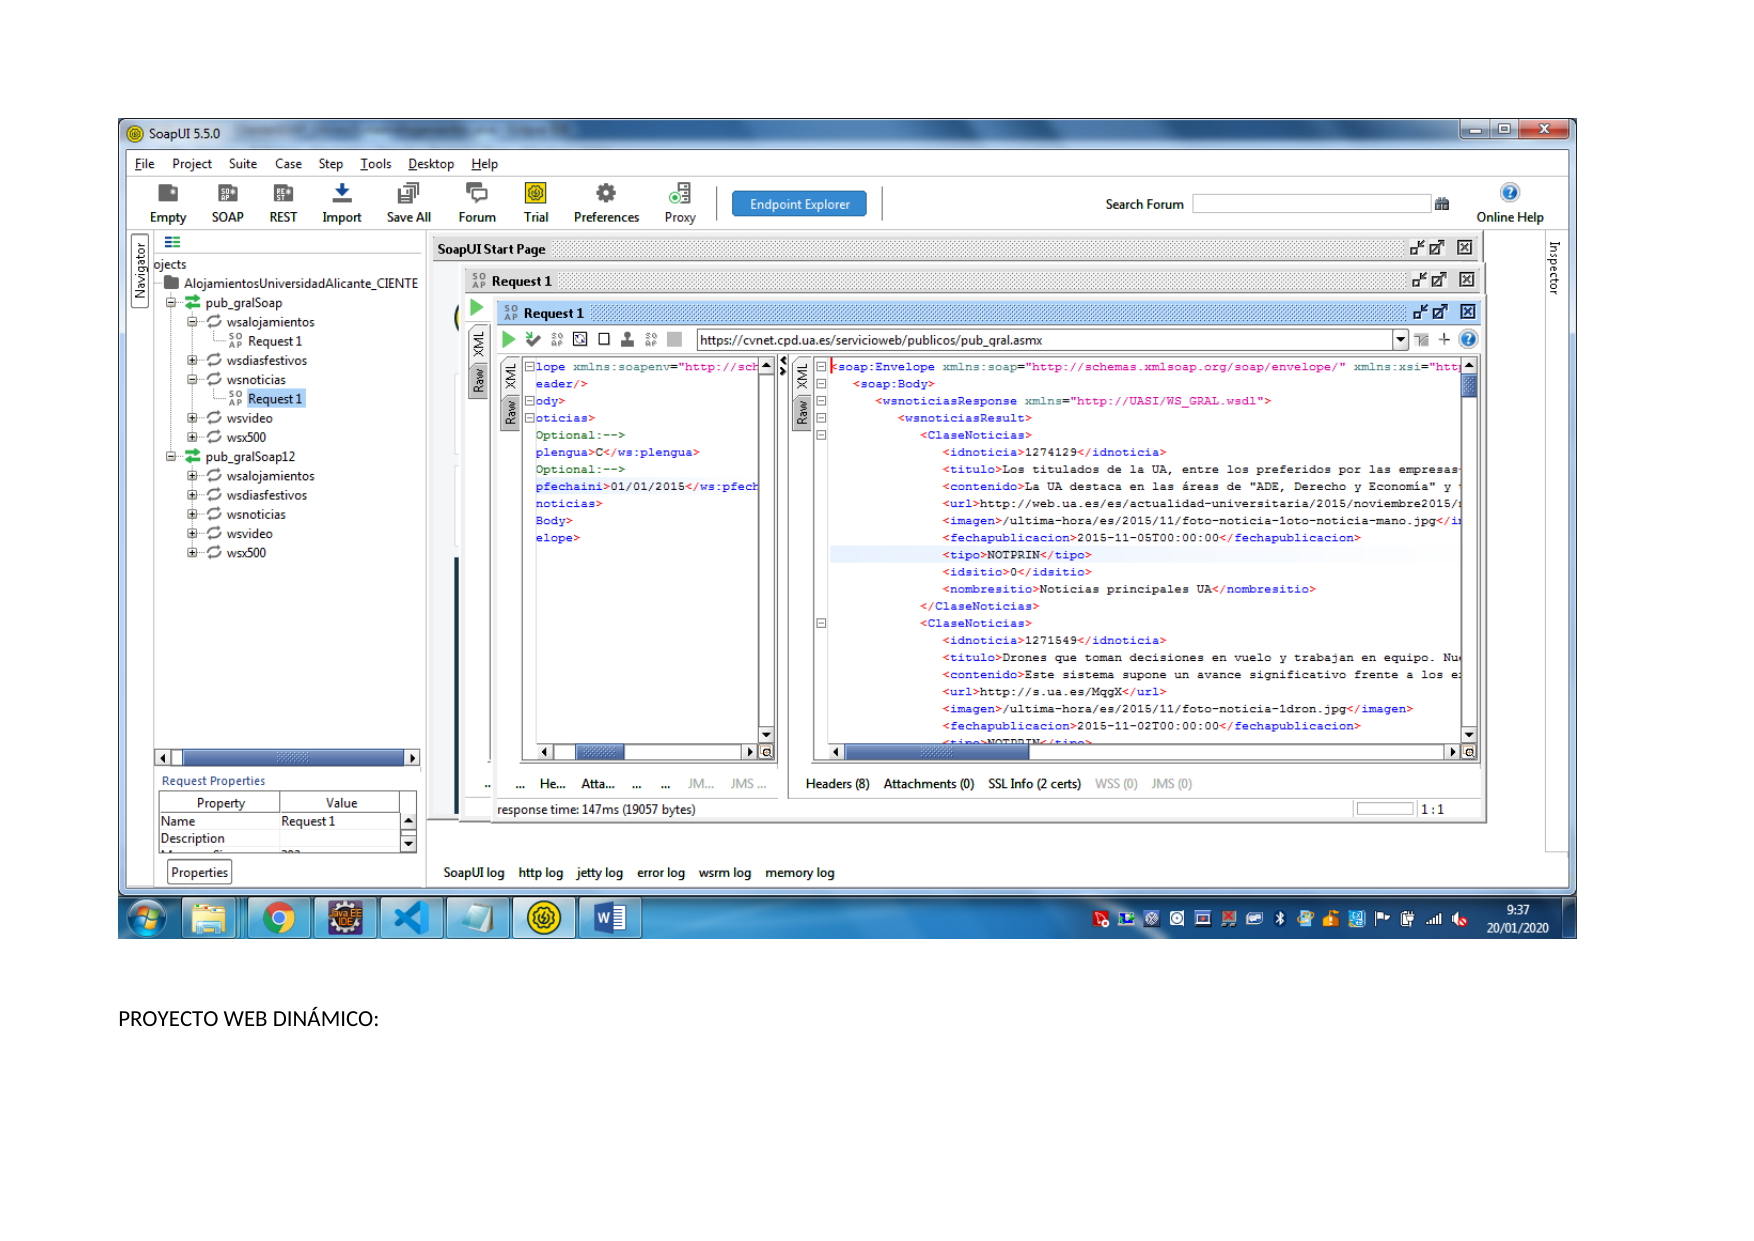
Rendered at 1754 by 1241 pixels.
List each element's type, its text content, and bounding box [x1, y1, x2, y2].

text PROYECTO WEB DINÁMICO: [118, 1004, 1636, 1032]
picture [118, 118, 1577, 939]
